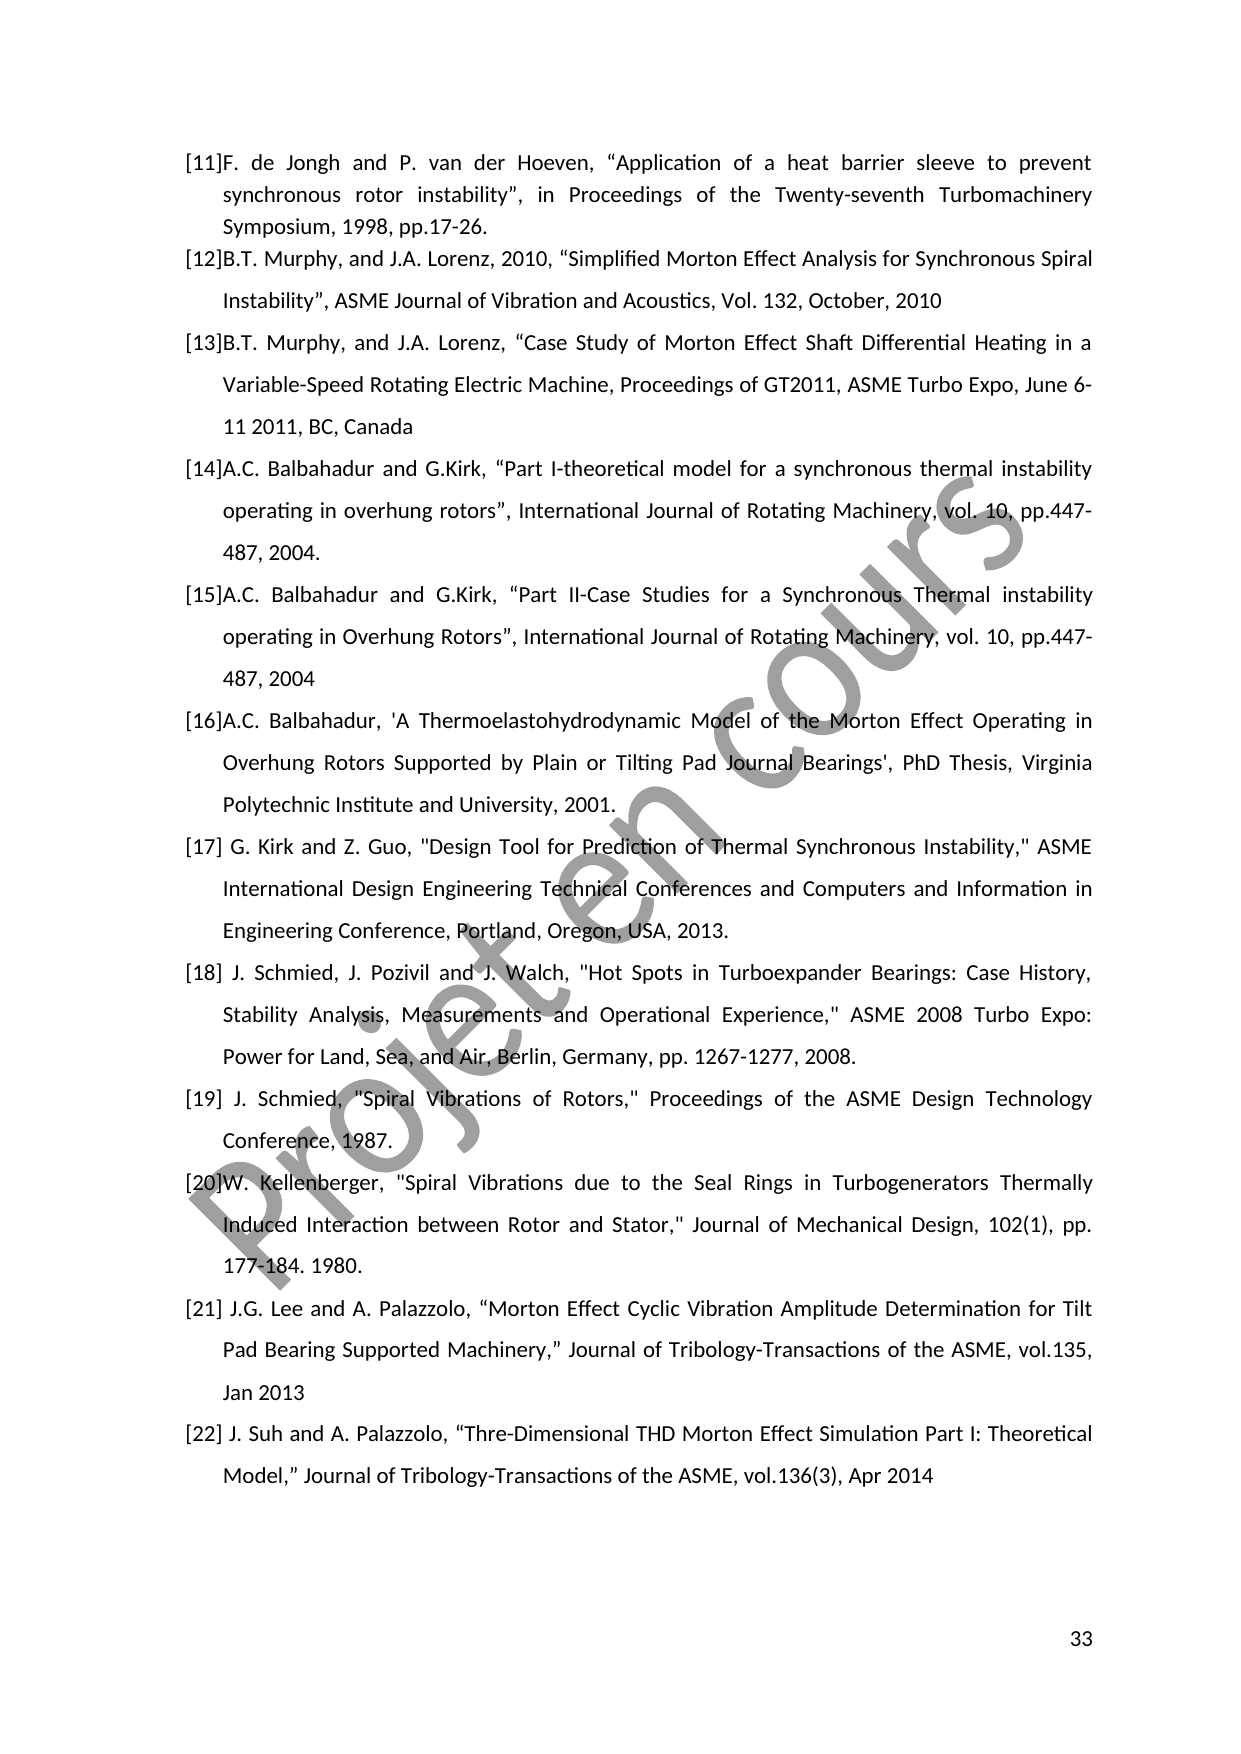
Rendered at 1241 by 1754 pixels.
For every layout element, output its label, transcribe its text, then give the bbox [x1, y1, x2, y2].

list J.G. Lee and A. Palazzolo, “Morton Effect Cyclic Vibration Amplitude Determination for Tilt Pad Bearing Supported Machinery,” Journal of Tribology-Transactions of the ASME, vol.135, Jan 2013 [185, 1294, 1093, 1406]
list A.C. Balbahadur and G.Kirk, “Part II-Case Studies for a Synchronous Thermal instability operating in Overhung Rotors”, International Journal of Rotating Machinery, vol. 10, pp.447-487, 2004 [185, 580, 1093, 692]
list G. Kirk and Z. Guo, "Design Tool for Prediction of Thermal Synchronous Instability," ASME International Design Engineering Technical Conferences and Computers and Information in Engineering Conference, Portland, Oregon, USA, 2013. [185, 832, 1093, 944]
list A.C. Balbahadur and G.Kirk, “Part I-theoretical model for a synchronous thermal instability operating in overhung rotors”, International Journal of Rotating Machinery, vol. 10, pp.447-487, 2004. [185, 454, 1093, 566]
list W. Kellenberger, "Spiral Vibrations due to the Seal Rings in Turbogenerators Thermally Induced Interaction between Rotor and Stator," Journal of Mechanical Design, 102(1), pp. 177-184. 1980. [185, 1168, 1093, 1280]
list F. de Jongh and P. van der Hoeven, “Application of a heat barrier sleeve to prevent synchronous rotor instability”, in Proceedings of the Twenty-seventh Turbomachinery Symposium, 1998, pp.17-26. [185, 148, 1093, 240]
list A.C. Balbahadur, 'A Thermoelastohydrodynamic Model of the Morton Effect Operating in Overhung Rotors Supported by Plain or Tilting Pad Journal Bearings', PhD Thesis, Virginia Polytechnic Institute and University, 2001. [185, 706, 1093, 818]
list B.T. Murphy, and J.A. Lorenz, 2010, “Simplified Morton Effect Analysis for Synchronous Spiral Instability”, ASME Journal of Vibration and Acoustics, Vol. 132, October, 2010 [185, 244, 1093, 314]
list J. Schmied, "Spiral Vibrations of Rotors," Proceedings of the ASME Design Technology Conference, 1987. [185, 1084, 1093, 1154]
list B.T. Murphy, and J.A. Lorenz, “Case Study of Morton Effect Shaft Differential Heating in a Variable-Speed Rotating Electric Machine, Proceedings of GT2011, ASME Turbo Expo, June 6-11 2011, BC, Canada [185, 328, 1093, 440]
list J. Schmied, J. Pozivil and J. Walch, "Hot Spots in Turboexpander Bearings: Case History, Stability Analysis, Measurements and Operational Experience," ASME 2008 Turbo Expo: Power for Land, Sea, and Air, Berlin, Germany, pp. 1267-1277, 2008. [185, 958, 1093, 1070]
list J. Suh and A. Palazzolo, “Thre-Dimensional THD Morton Effect Simulation Part I: Theoretical Model,” Journal of Tribology-Transactions of the ASME, vol.136(3), Apr 2014 [185, 1419, 1093, 1489]
